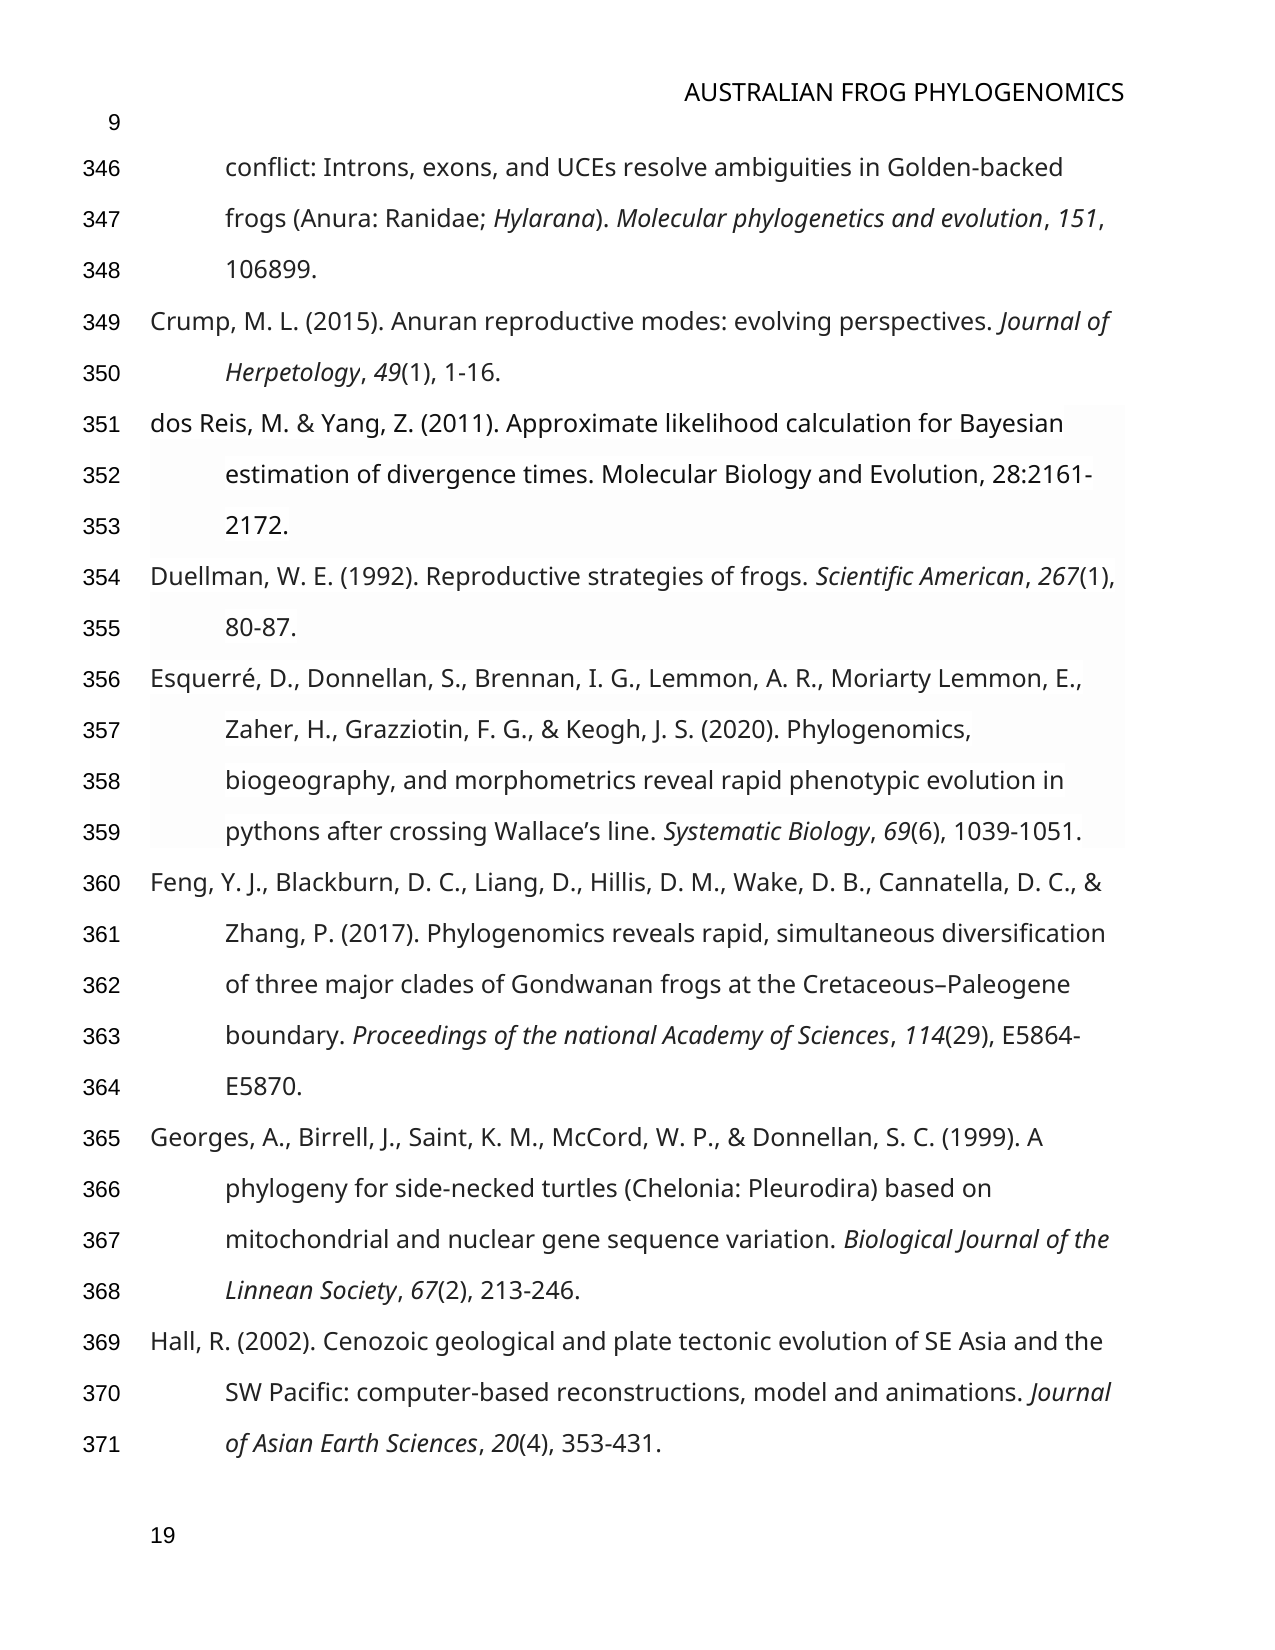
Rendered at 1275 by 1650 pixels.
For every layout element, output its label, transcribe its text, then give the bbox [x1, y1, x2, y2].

text dos Reis, M. & Yang, Z. (2011). Approximate likelihood calculation for Bayesian estimation of divergence times. Molecular Biology and Evolution, 28:2161-2172. [150, 405, 1125, 541]
text Feng, Y. J., Blackburn, D. C., Liang, D., Hillis, D. M., Wake, D. B., Cannatella, D. C., & Zhang, P. (2017). Phylogenomics reveals rapid, simultaneous diversification of three major clades of Gondwanan frogs at the Cretaceous–Paleogene boundary. Proceedings of the national Academy of Sciences, 114(29), E5864-E5870. [150, 864, 1125, 1103]
text Esquerré, D., Donnellan, S., Brennan, I. G., Lemmon, A. R., Moriarty Lemmon, E., Zaher, H., Grazziotin, F. G., & Keogh, J. S. (2020). Phylogenomics, biogeography, and morphometrics reveal rapid phenotypic evolution in pythons after crossing Wallace’s line. Systematic Biology, 69(6), 1039-1051. [150, 660, 1125, 848]
text Georges, A., Birrell, J., Saint, K. M., McCord, W. P., & Donnellan, S. C. (1999). A phylogeny for side-necked turtles (Chelonia: Pleurodira) based on mitochondrial and nuclear gene sequence variation. Biological Journal of the Linnean Society, 67(2), 213-246. [150, 1120, 1125, 1307]
text Hall, R. (2002). Cenozoic geological and plate tectonic evolution of SE Asia and the SW Pacific: computer-based reconstructions, model and animations. Journal of Asian Earth Sciences, 20(4), 353-431. [150, 1324, 1125, 1460]
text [150, 150, 1125, 286]
text Duellman, W. E. (1992). Reproductive strategies of frogs. Scientific American, 267(1), 80-87. [150, 558, 1125, 643]
text Crump, M. L. (2015). Anuran reproductive modes: evolving perspectives. Journal of Herpetology, 49(1), 1-16. [150, 303, 1125, 388]
